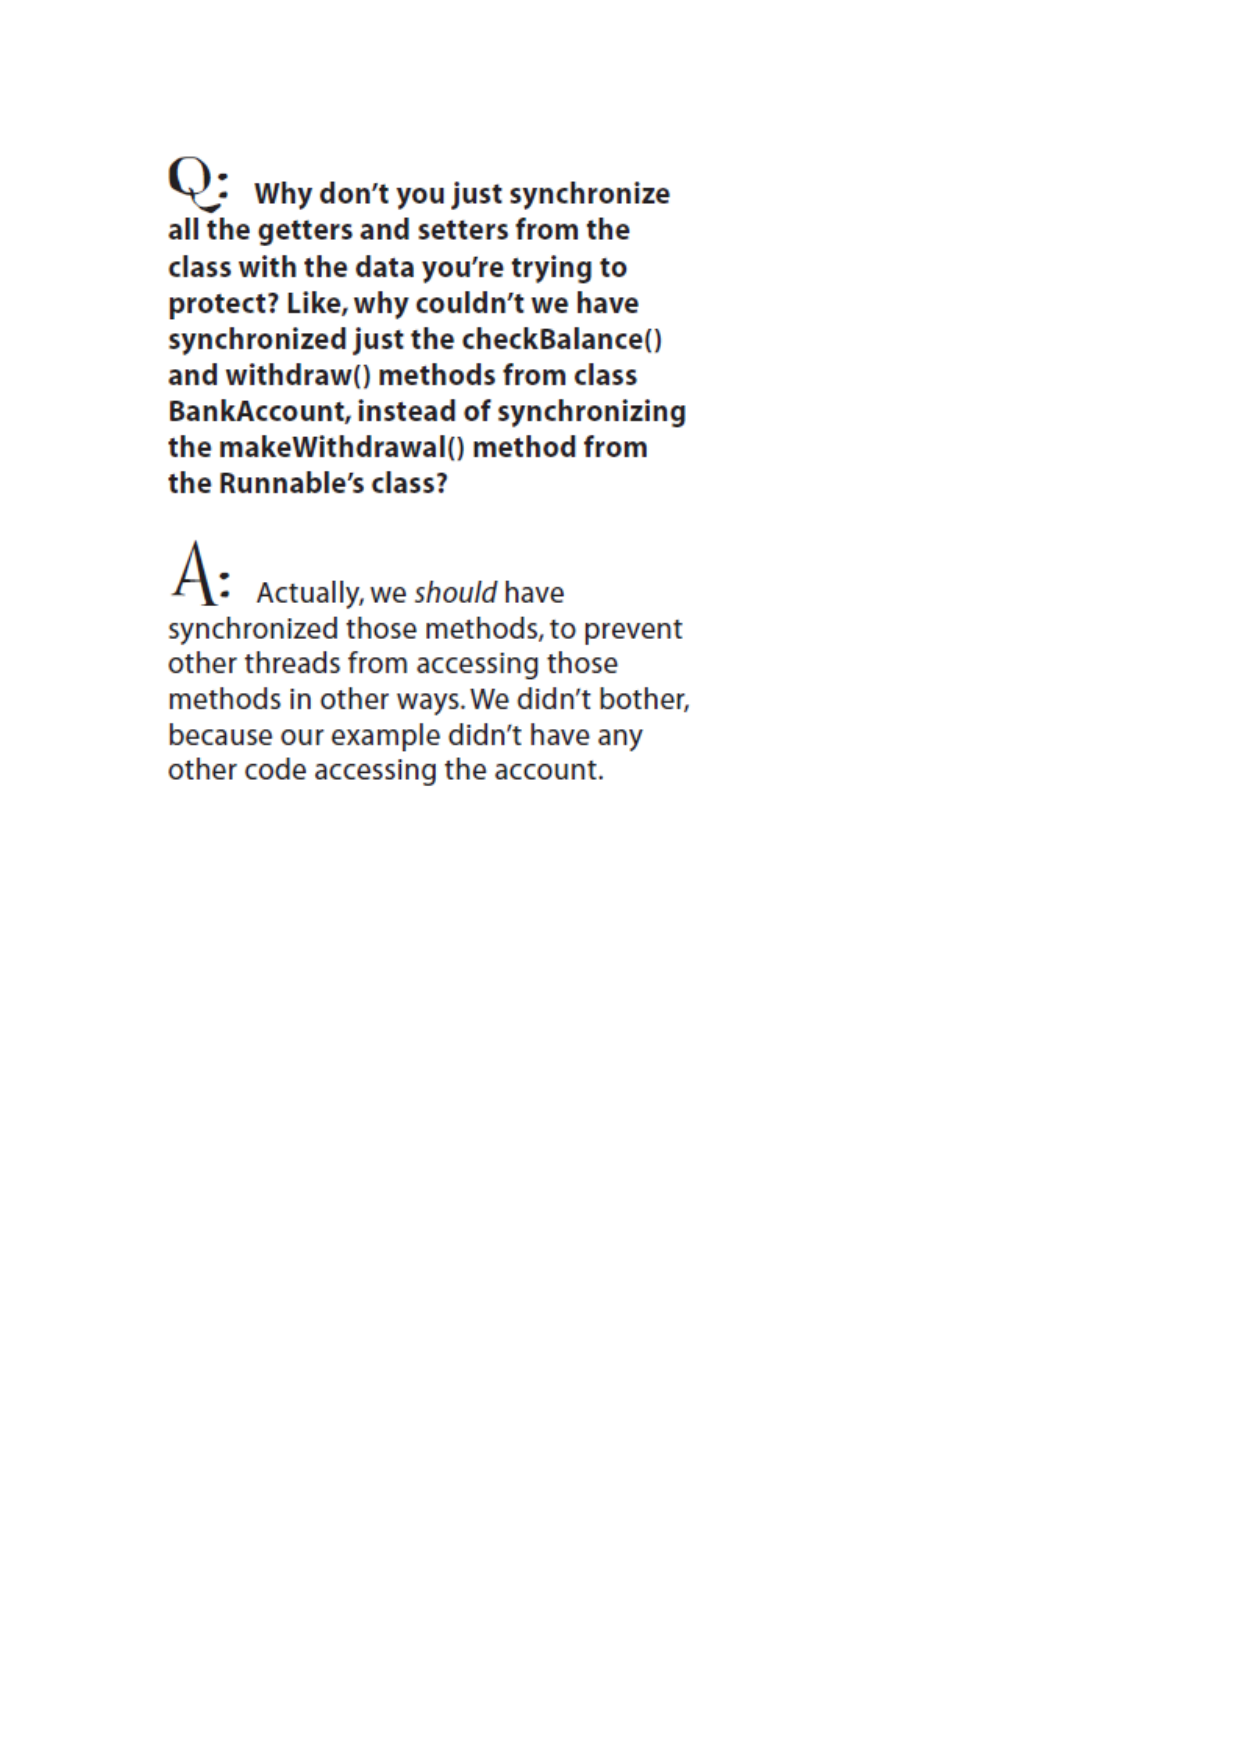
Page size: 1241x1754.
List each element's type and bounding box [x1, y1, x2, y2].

picture [150, 150, 700, 797]
